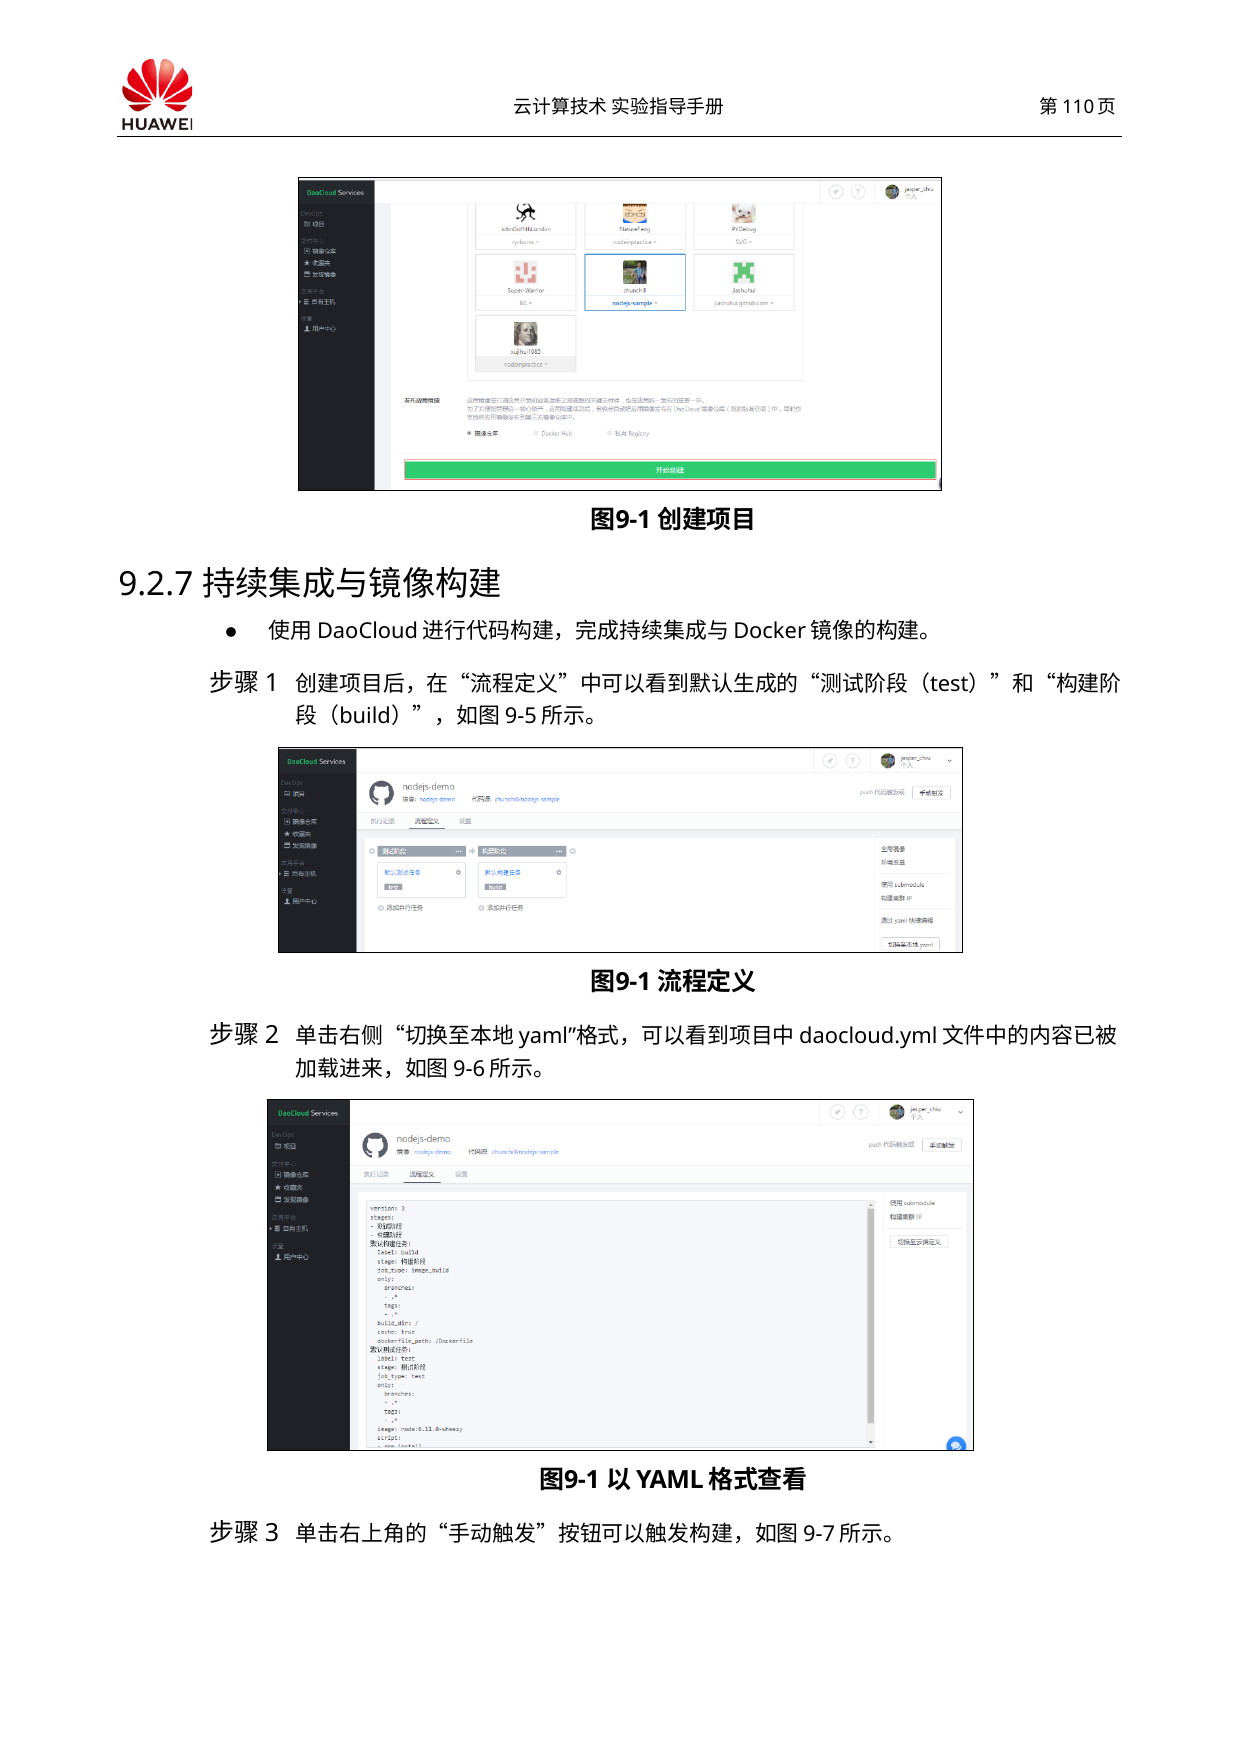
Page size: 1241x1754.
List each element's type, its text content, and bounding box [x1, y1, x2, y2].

picture [299, 178, 941, 490]
text 创建项目 [224, 500, 1122, 536]
picture [279, 748, 962, 952]
text 单击右侧“切换至本地yaml”格式，可以看到项目中daocloud.yml文件中的内容已被加载进来，如图9-6所示。 [279, 1014, 1122, 1083]
text 单击右上角的“手动触发”按钮可以触发构建，如图9-7所示。 [279, 1513, 1122, 1549]
subtitle 持续集成与镜像构建 [118, 557, 1122, 605]
picture [268, 1100, 973, 1450]
text 以YAML格式查看 [224, 1460, 1122, 1496]
text 使用DaoCloud进行代码构建，完成持续集成与Docker镜像的构建。 [224, 613, 1122, 645]
text 创建项目后，在“流程定义”中可以看到默认生成的“测试阶段（test）”和“构建阶段（build）”，如图9-5所示。 [279, 662, 1122, 730]
text 流程定义 [224, 962, 1122, 998]
picture [122, 59, 193, 130]
